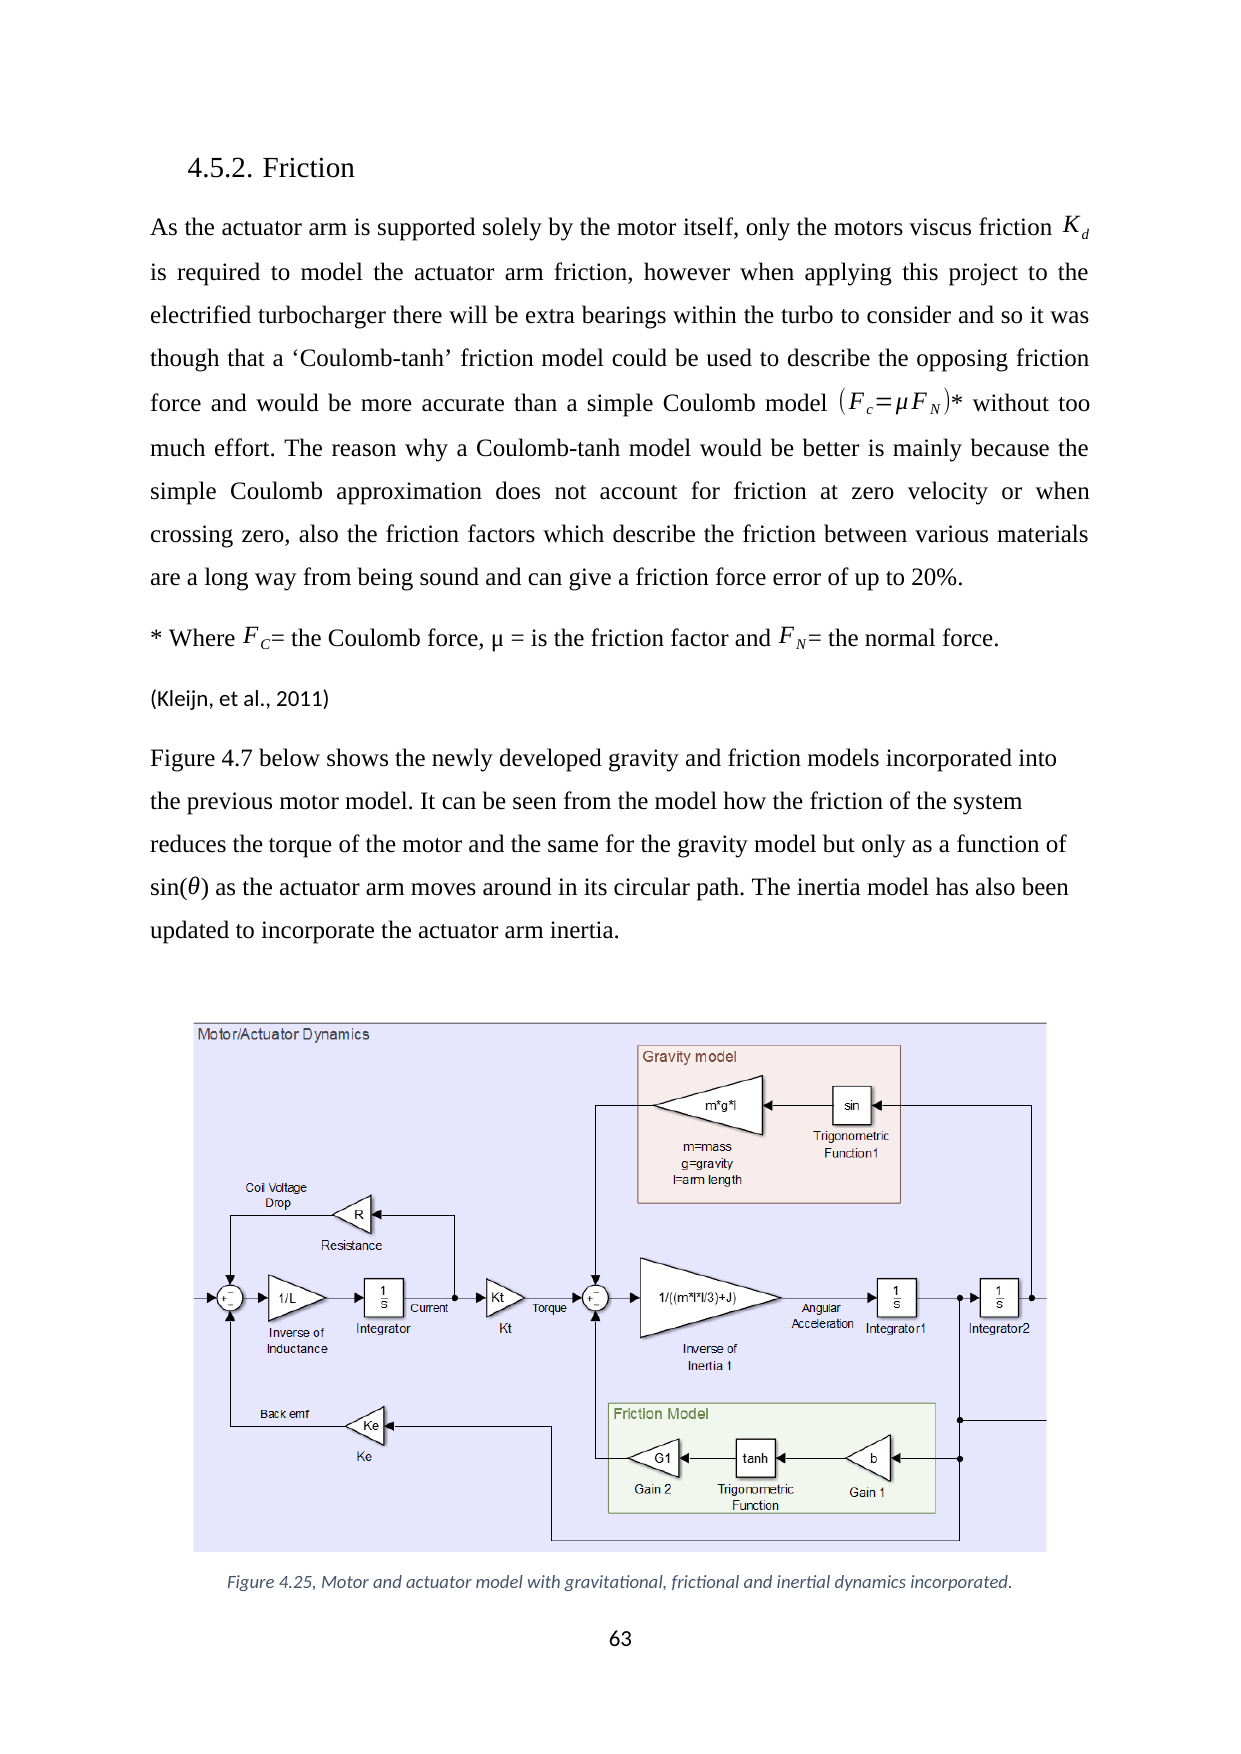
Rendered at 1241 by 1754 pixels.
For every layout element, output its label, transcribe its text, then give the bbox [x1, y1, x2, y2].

text As the actuator arm is supported solely by the motor itself, only the motors viscus friction is required to model the actuator arm friction, however when applying this project to the electrified turbocharger there will be extra bearings within the turbo to consider and so it was though that a ‘Coulomb-tanh’ friction model could be used to describe the opposing friction force and would be more accurate than a simple Coulomb model * without too much effort. The reason why a Coulomb-tanh model would be better is mainly because the simple Coulomb approximation does not account for friction at zero velocity or when crossing zero, also the friction factors which describe the friction between various materials are a long way from being sound and can give a friction force error of up to 20%. [150, 211, 1090, 591]
text Figure 4.7 below shows the newly developed gravity and friction models incorporated into the previous motor model. It can be seen from the model how the friction of the system reduces the torque of the motor and the same for the gravity model but only as a function of sin() as the actuator arm moves around in its circular path. The inertia model has also been updated to incorporate the actuator arm inertia. [150, 743, 1090, 944]
text * Where = the Coulomb force, μ = is the friction factor and = the normal force. [150, 622, 1090, 653]
picture [193, 1022, 1047, 1552]
subtitle Friction [187, 150, 1090, 183]
